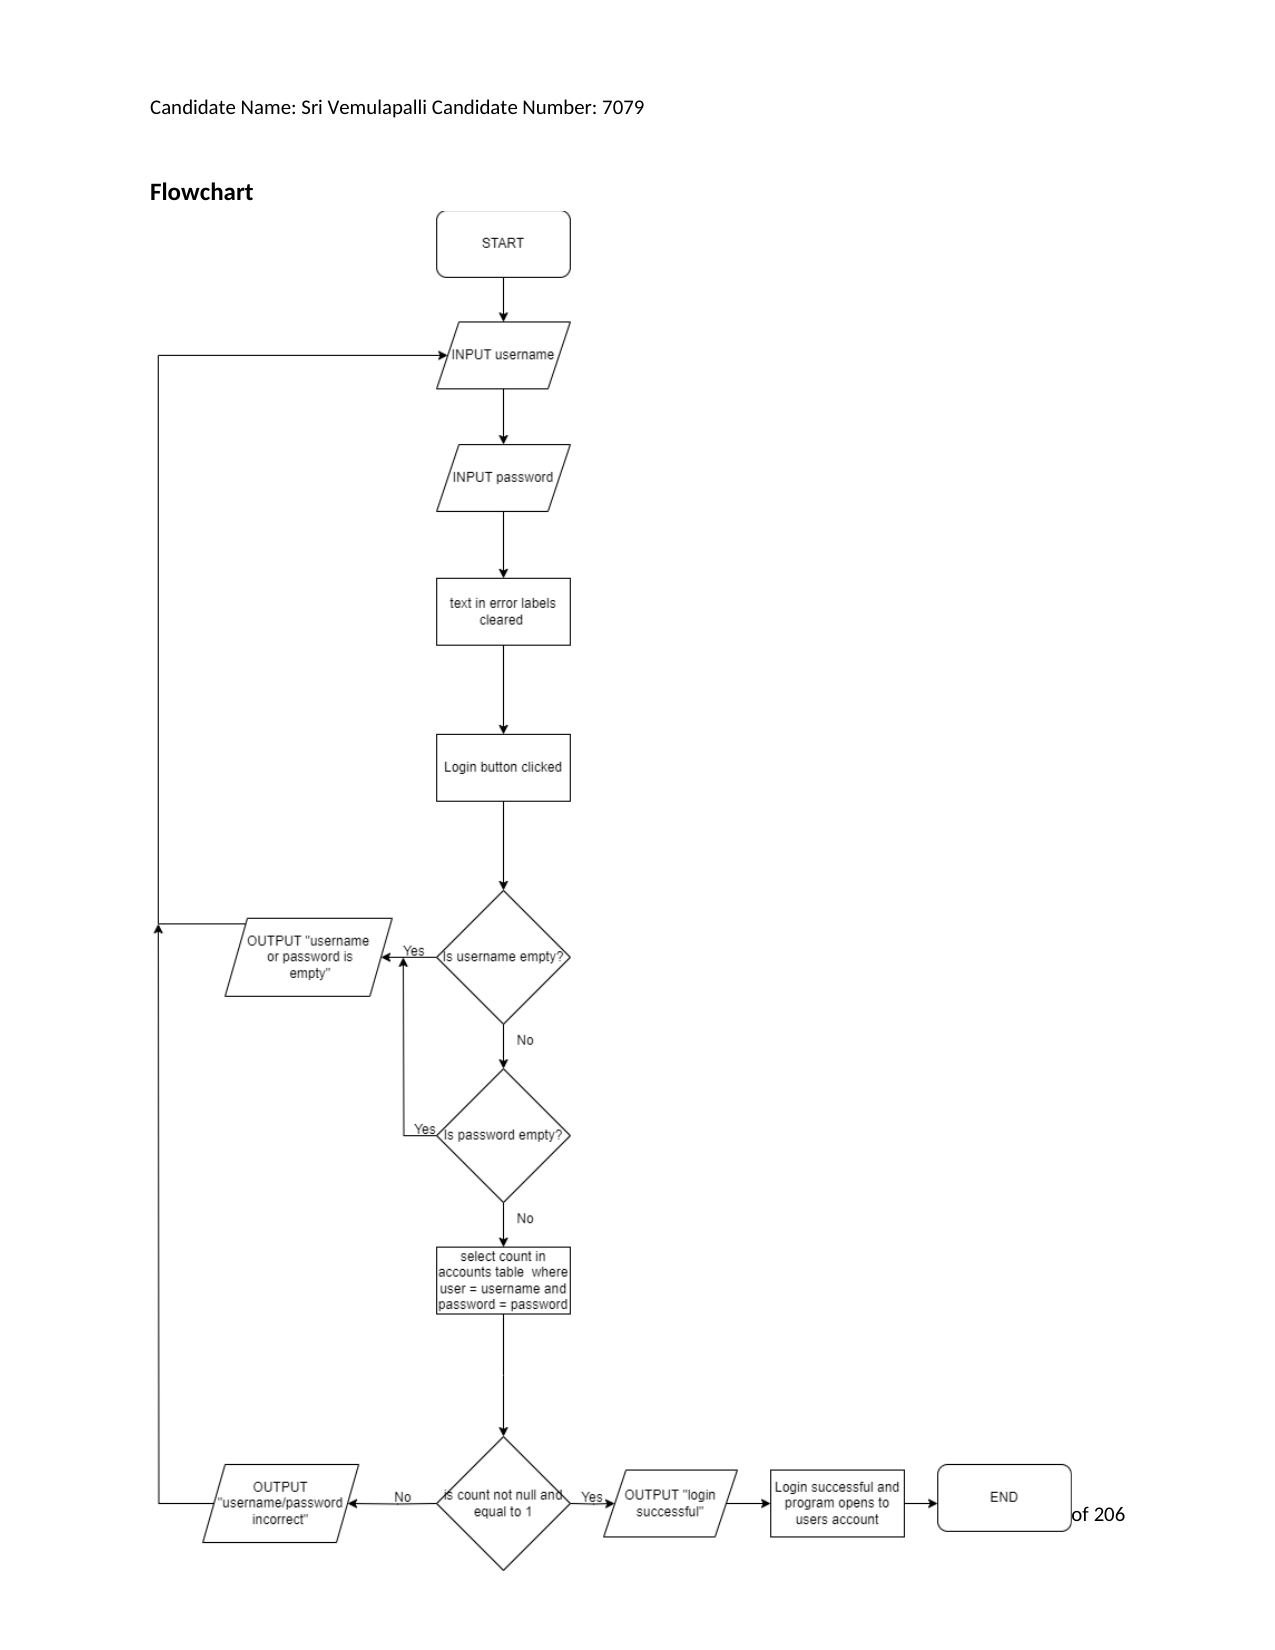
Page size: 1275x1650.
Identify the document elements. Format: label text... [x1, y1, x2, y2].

text Flowchart [150, 176, 1125, 206]
picture [150, 211, 1072, 1571]
